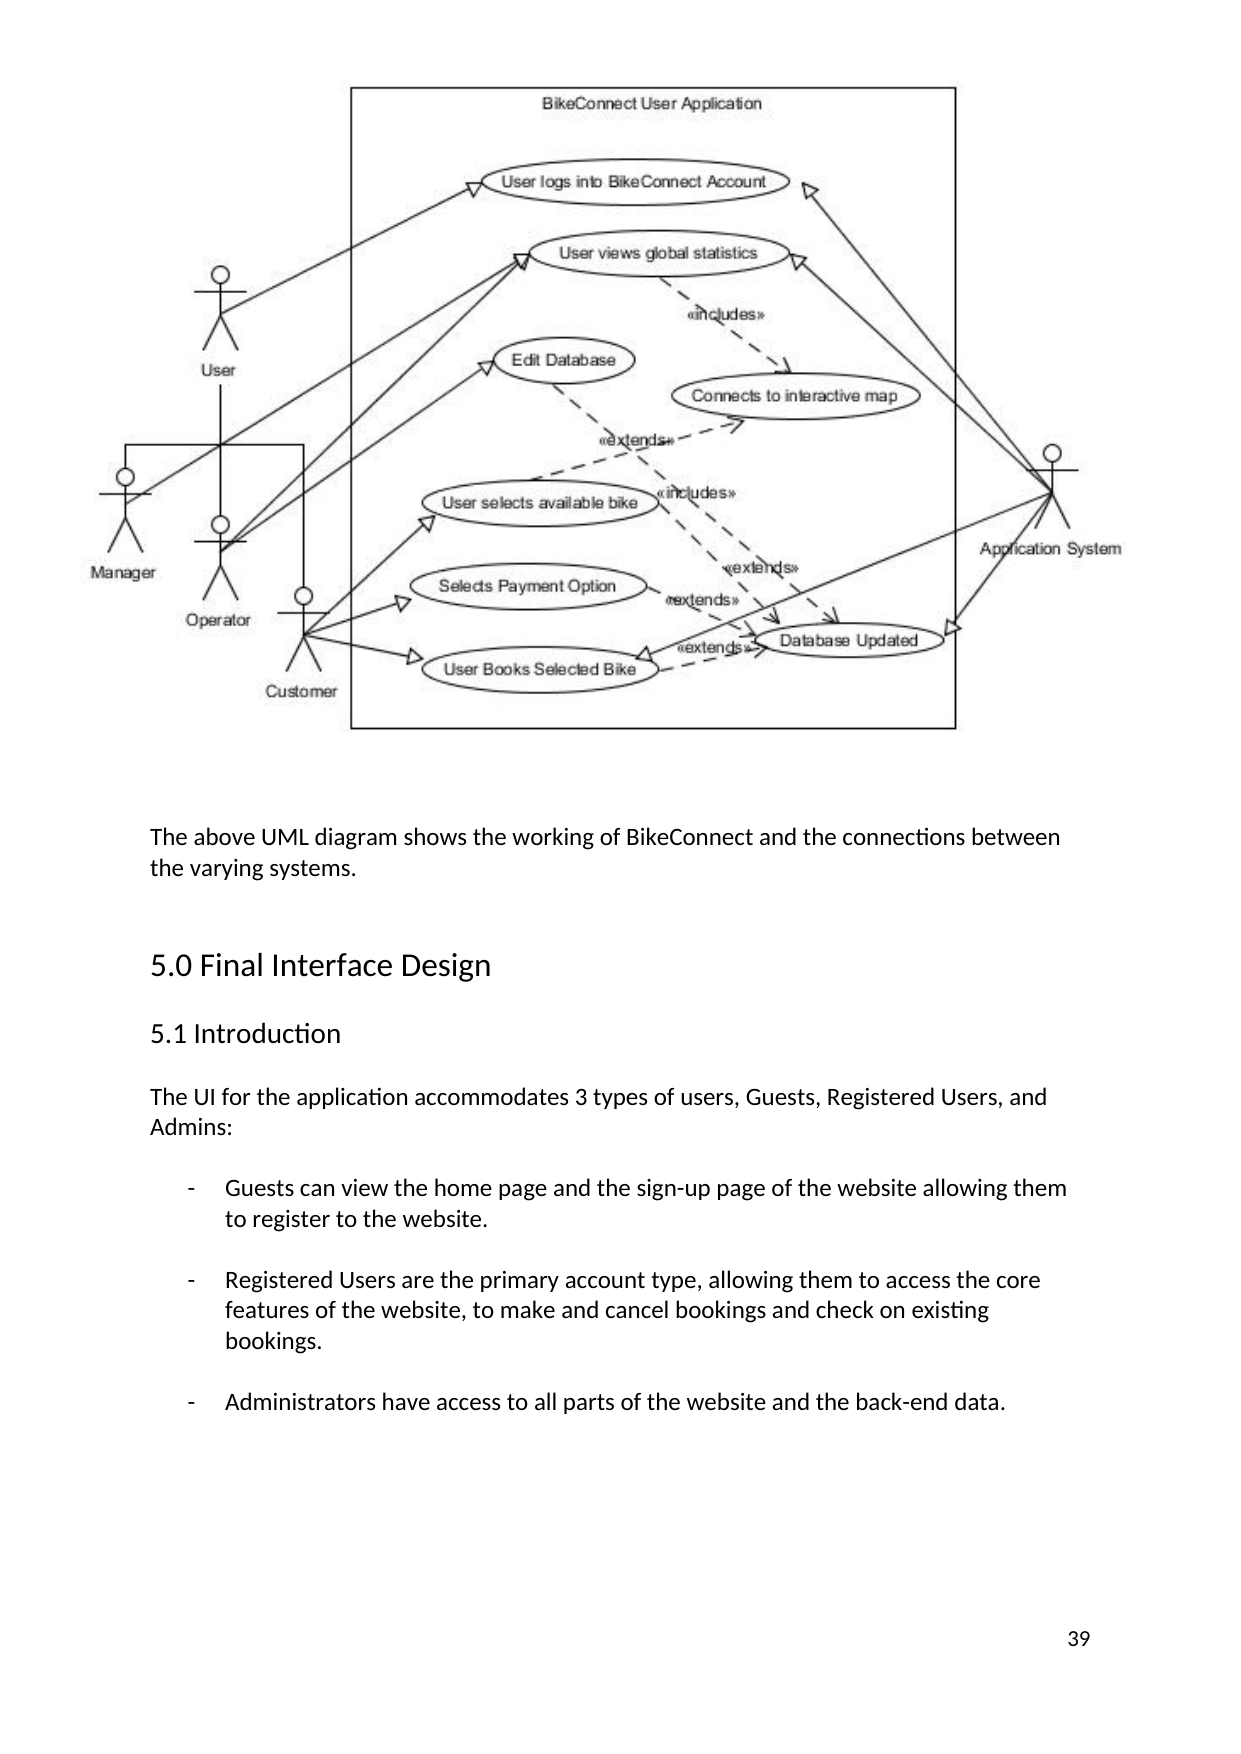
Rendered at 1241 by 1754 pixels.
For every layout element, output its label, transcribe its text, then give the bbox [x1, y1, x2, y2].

list Registered Users are the primary account type, allowing them to access the core features of the website, to make and cancel bookings and check on existing bookings. [187, 1264, 1090, 1356]
text 5.1 Introduction [150, 1015, 1090, 1050]
text 5.0 Final Interface Design [150, 943, 1090, 984]
text The UI for the application accommodates 3 types of users, Guests, Registered Users, and Admins: [150, 1081, 1090, 1142]
picture [40, 67, 1174, 796]
list Guests can view the home page and the sign-up page of the website allowing them to register to the website. [187, 1172, 1090, 1233]
text The above UML diagram shows the working of BikeConnect and the connections between the varying systems. [150, 821, 1090, 882]
list Administrators have access to all parts of the website and the back-end data. [187, 1386, 1090, 1417]
